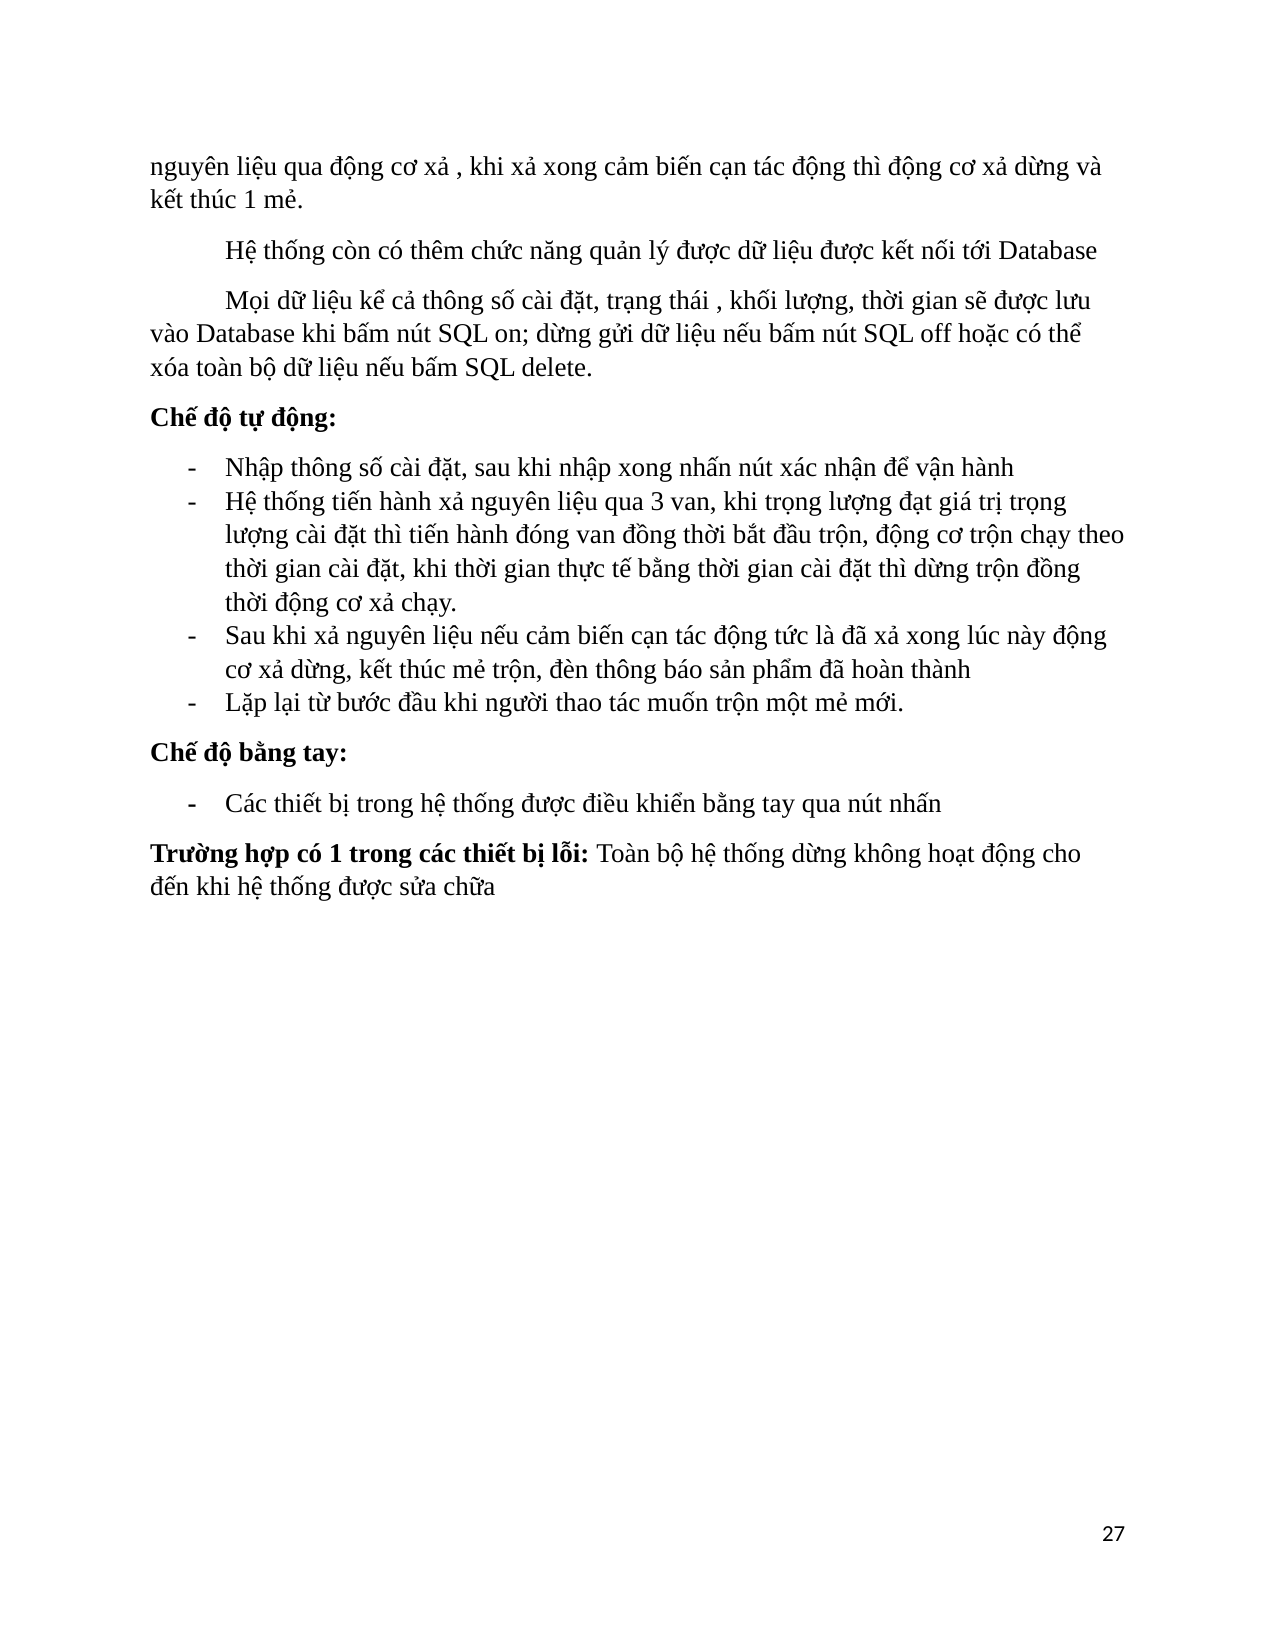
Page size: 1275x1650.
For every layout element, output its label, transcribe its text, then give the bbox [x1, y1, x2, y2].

text Mọi dữ liệu kể cả thông số cài đặt, trạng thái , khối lượng, thời gian sẽ được lưu vào Database khi bấm nút SQL on; dừng gửi dữ liệu nếu bấm nút SQL off hoặc có thể xóa toàn bộ dữ liệu nếu bấm SQL delete. [150, 284, 1125, 382]
list Nhập thông số cài đặt, sau khi nhập xong nhấn nút xác nhận để vận hành [187, 451, 1125, 483]
text Hệ thống còn có thêm chức năng quản lý được dữ liệu được kết nối tới Database [150, 234, 1125, 265]
list Các thiết bị trong hệ thống được điều khiển bằng tay qua nút nhấn [187, 787, 1125, 818]
list Hệ thống tiến hành xả nguyên liệu qua 3 van, khi trọng lượng đạt giá trị trọng lượng cài đặt thì tiến hành đóng van đồng thời bắt đầu trộn, động cơ trộn chạy theo thời gian cài đặt, khi thời gian thực tế bằng thời gian cài đặt thì dừng trộn đồng thời động cơ xả chạy. [187, 485, 1125, 617]
text Chế độ bằng tay: [150, 736, 1125, 768]
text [150, 150, 1125, 215]
list Sau khi xả nguyên liệu nếu cảm biến cạn tác động tức là đã xả xong lúc này động cơ xả dừng, kết thúc mẻ trộn, đèn thông báo sản phẩm đã hoàn thành [187, 619, 1125, 684]
text Trường hợp có 1 trong các thiết bị lỗi: Toàn bộ hệ thống dừng không hoạt động cho đến khi hệ thống được sửa chữa [150, 837, 1125, 902]
text Chế độ tự động: [150, 401, 1125, 432]
list Lặp lại từ bước đầu khi người thao tác muốn trộn một mẻ mới. [187, 686, 1125, 717]
